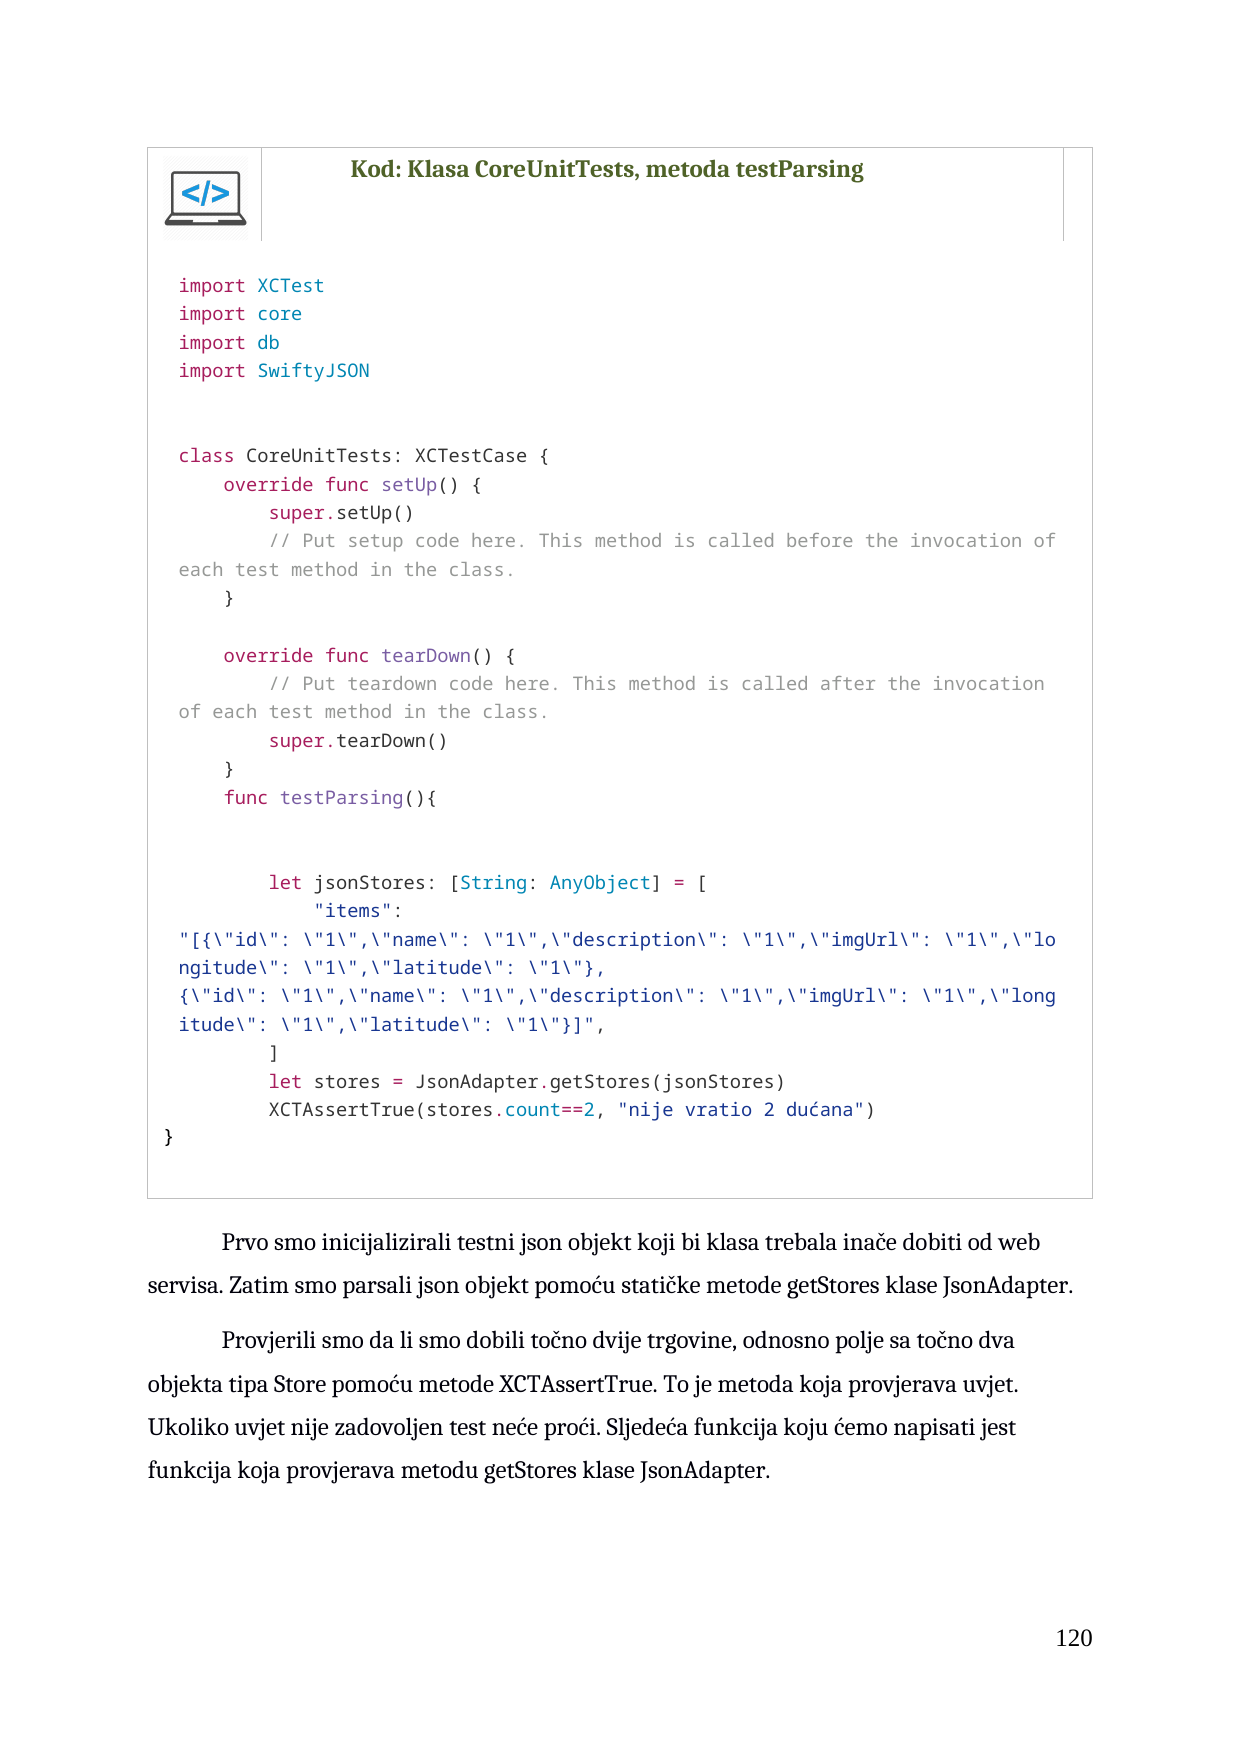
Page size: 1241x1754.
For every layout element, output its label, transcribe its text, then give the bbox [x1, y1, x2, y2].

picture [162, 155, 249, 241]
text Provjerili smo da li smo dobili točno dvije trgovine, odnosno polje sa točno dva objekta tipa Store pomoću metode XCTAssertTrue. To je metoda koja provjerava uvjet. Ukoliko uvjet nije zadovoljen test neće proći. Sljedeća funkcija koju ćemo napisati jest funkcija koja provjerava metodu getStores klase JsonAdapter. [148, 1326, 1093, 1484]
text Prvo smo inicijalizirali testni json objekt koji bi klasa trebala inače dobiti od web servisa. Zatim smo parsali json objekt pomoću statičke metode getStores klase JsonAdapter. [148, 1228, 1093, 1299]
